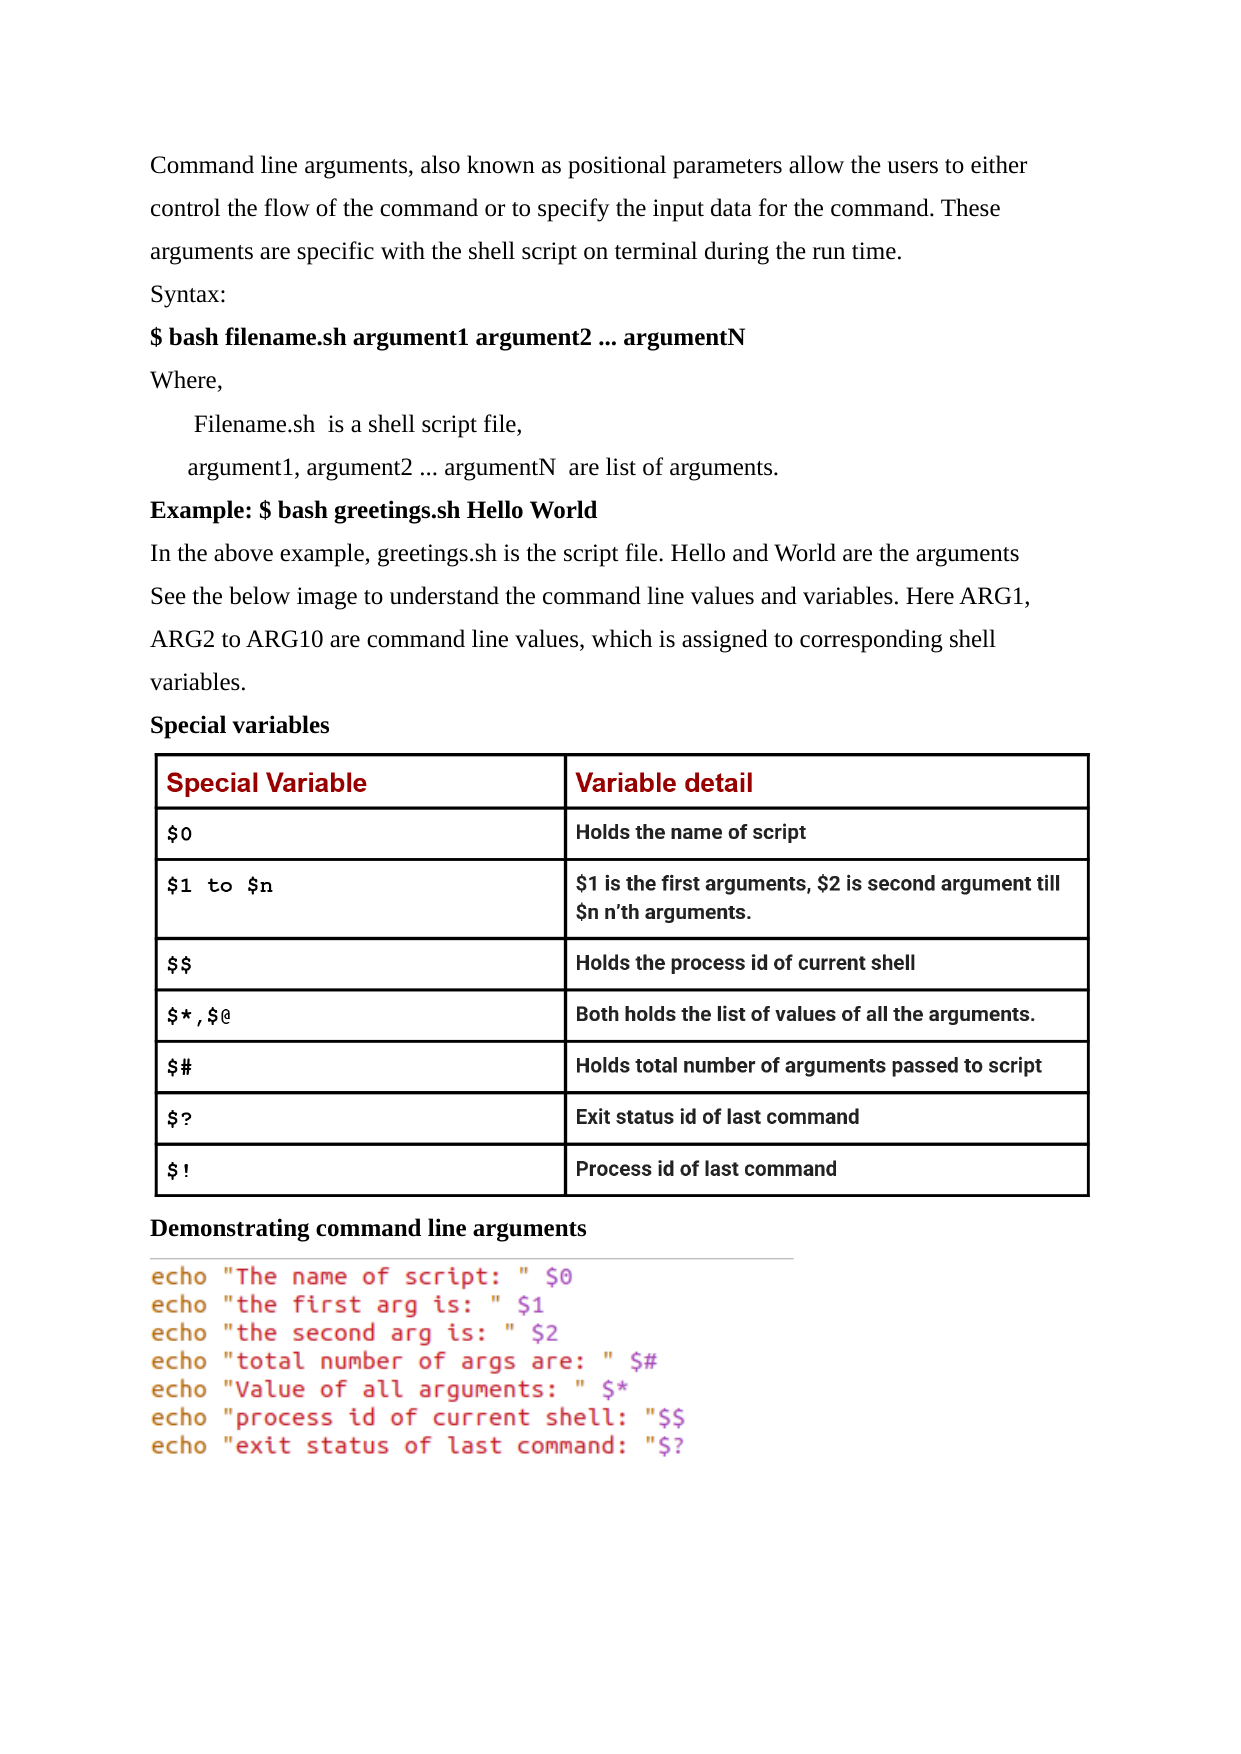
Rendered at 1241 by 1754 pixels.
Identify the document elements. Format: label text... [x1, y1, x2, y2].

text In the above example, greetings.sh is the script file. Hello and World are the arguments [150, 538, 1090, 567]
text $ bash filename.sh argument1 argument2 ... argumentN [150, 322, 1090, 351]
text Command line arguments, also known as positional parameters allow the users to either control the flow of the command or to specify the input data for the command. These arguments are specific with the shell script on terminal during the run time. [150, 150, 1090, 265]
text argument1, argument2 ... argumentN are list of arguments. [150, 452, 1090, 481]
text Syntax: [150, 279, 1090, 308]
text See the below image to understand the command line values and variables. Here ARG1, ARG2 to ARG10 are command line values, which is assigned to corresponding shell variables. [150, 581, 1090, 696]
text Where, [150, 366, 1090, 394]
text Demonstrating command line arguments [150, 1213, 1090, 1242]
picture [150, 1258, 794, 1471]
text Special variables [150, 711, 1090, 739]
text Filename.sh is a shell script file, [150, 409, 1090, 437]
text Example: $ bash greetings.sh Hello World [150, 495, 1090, 524]
picture [150, 753, 1091, 1199]
